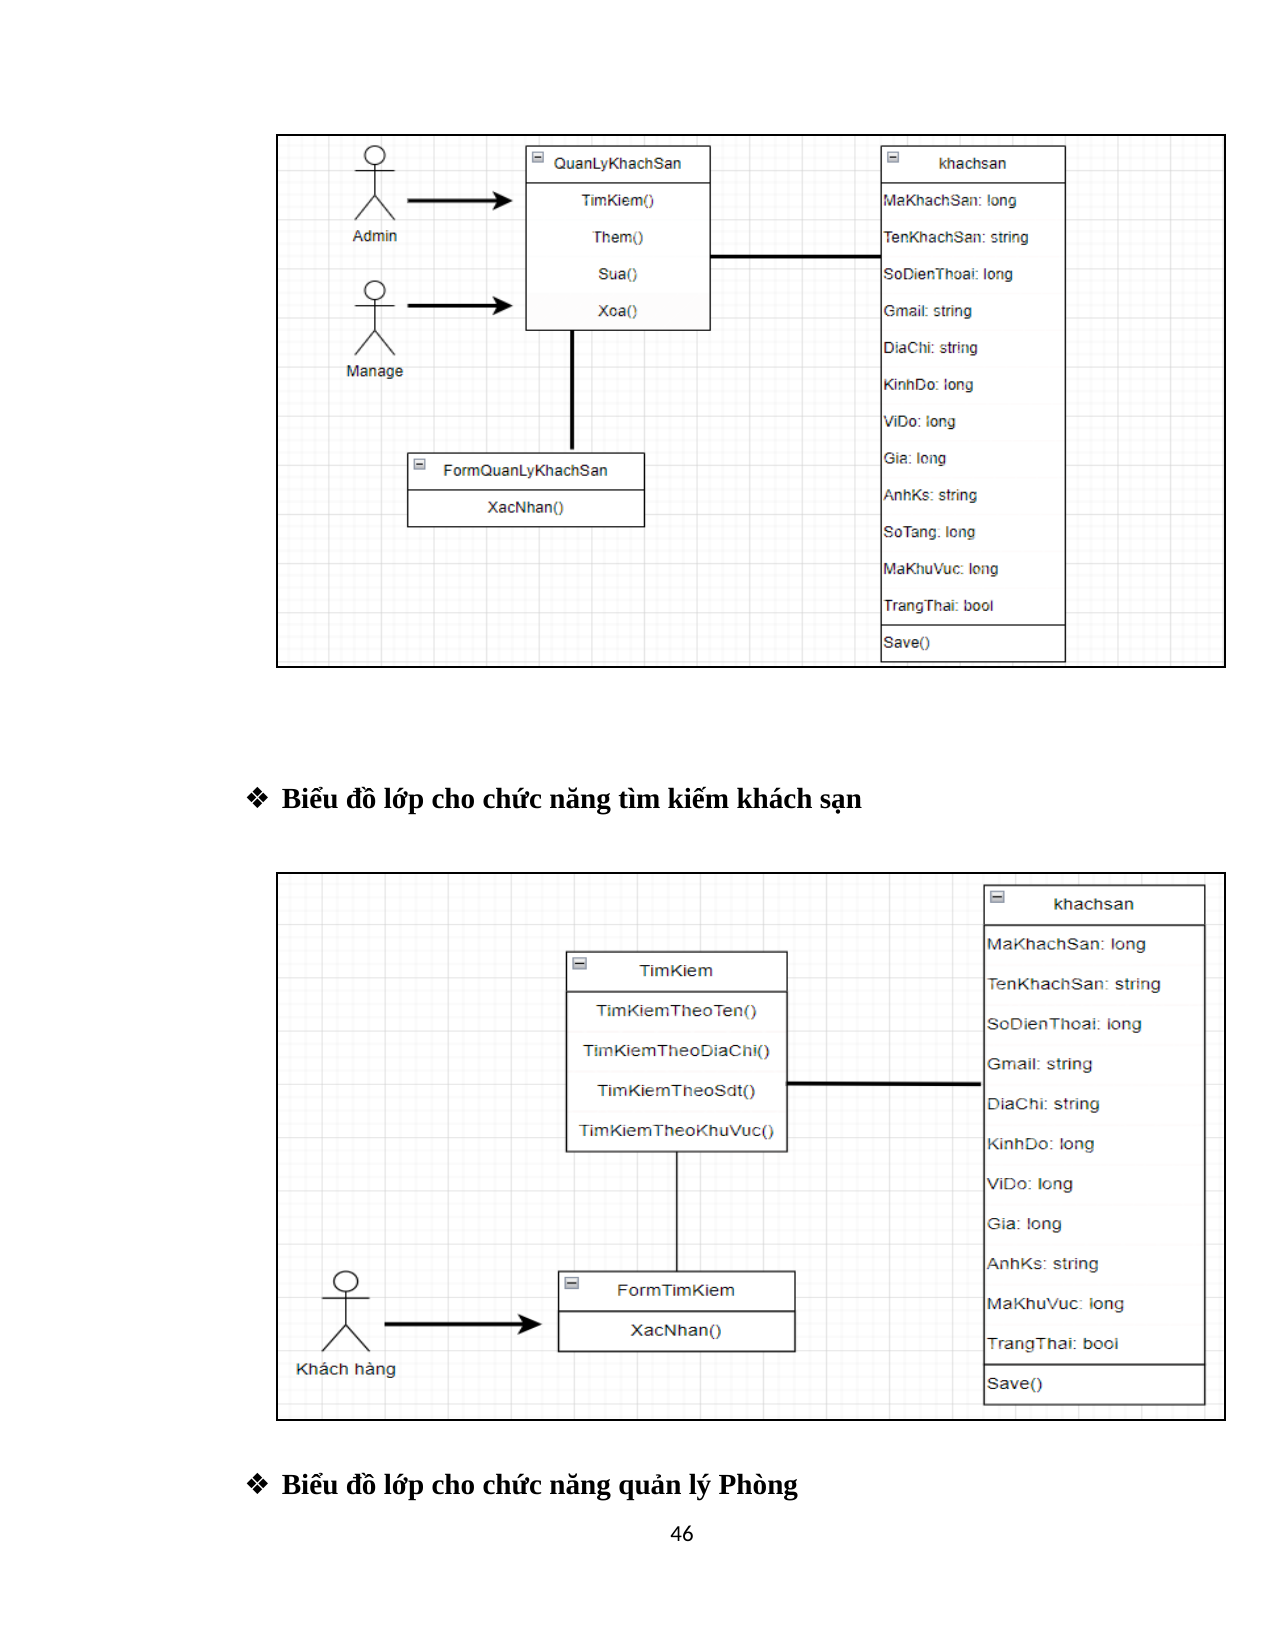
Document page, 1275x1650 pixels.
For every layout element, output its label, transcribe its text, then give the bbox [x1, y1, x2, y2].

picture [278, 136, 1224, 666]
list Biểu đồ lớp cho chức năng quản lý Phòng [244, 1451, 1157, 1511]
list Biểu đồ lớp cho chức năng tìm kiếm khách sạn [244, 766, 1157, 825]
picture [278, 874, 1224, 1419]
